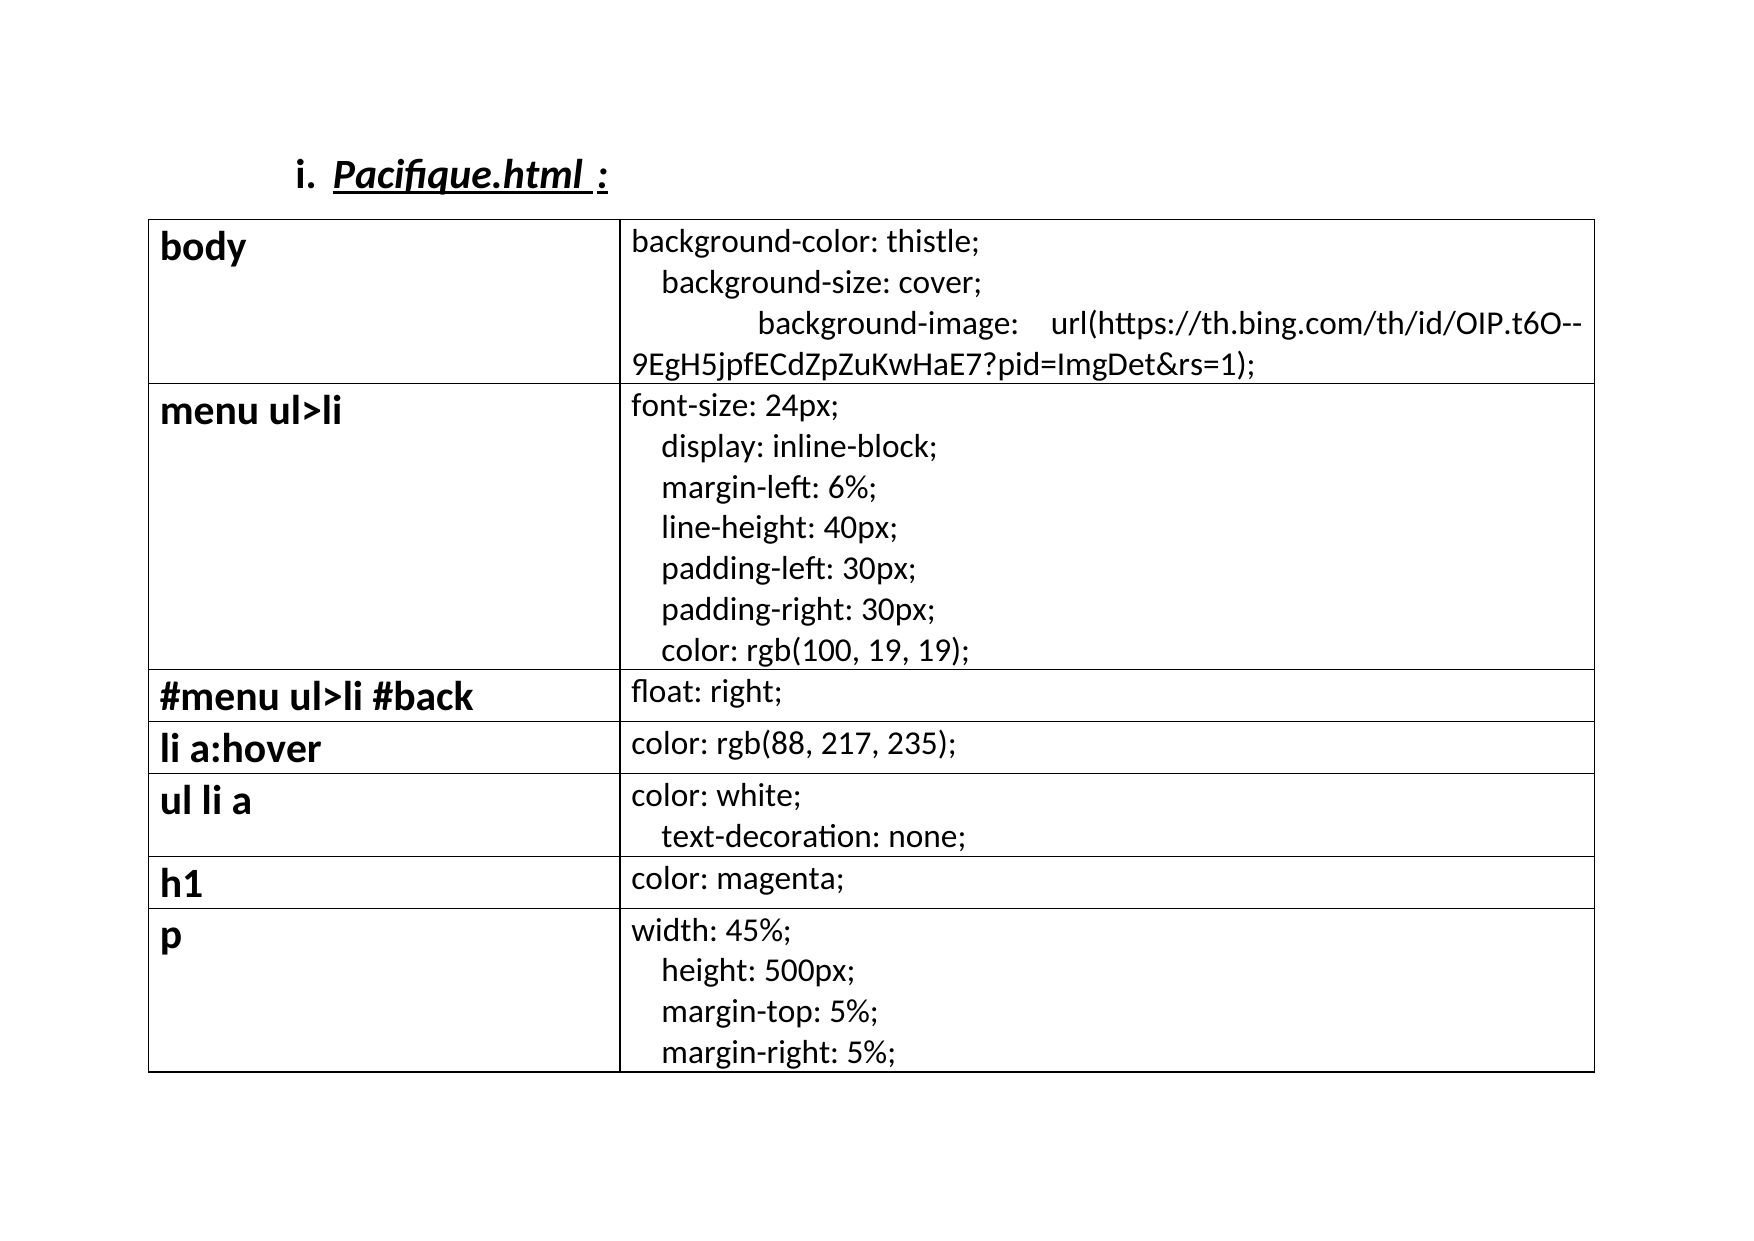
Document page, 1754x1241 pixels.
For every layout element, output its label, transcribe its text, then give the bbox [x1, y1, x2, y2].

table_cell h1 [149, 857, 619, 907]
list Pacifique.html : [295, 148, 1606, 198]
table_cell menu ul>li [149, 384, 619, 669]
table_cell float: right; [621, 670, 1594, 721]
table_cell li a:hover [149, 722, 619, 773]
table_cell color: magenta; [621, 857, 1594, 907]
table_header body [149, 220, 619, 383]
table_cell #menu ul>li #back [149, 670, 619, 721]
table_header background-color: thistle; background-size: cover; background-image: url(https://th.bing.com/th/id/OIP.t6O--9EgH5jpfECdZpZuKwHaE7?pid=ImgDet&rs=1); [621, 220, 1594, 383]
table_cell ul li a [149, 774, 619, 856]
table_cell font-size: 24px; display: inline-block; margin-left: 6%; line-height: 40px; padding-left: 30px; padding-right: 30px; color: rgb(100, 19, 19); [621, 384, 1594, 669]
table_cell color: white; text-decoration: none; [621, 774, 1594, 856]
table_cell color: rgb(88, 217, 235); [621, 722, 1594, 773]
table_cell p [149, 909, 619, 1071]
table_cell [621, 909, 1594, 1071]
